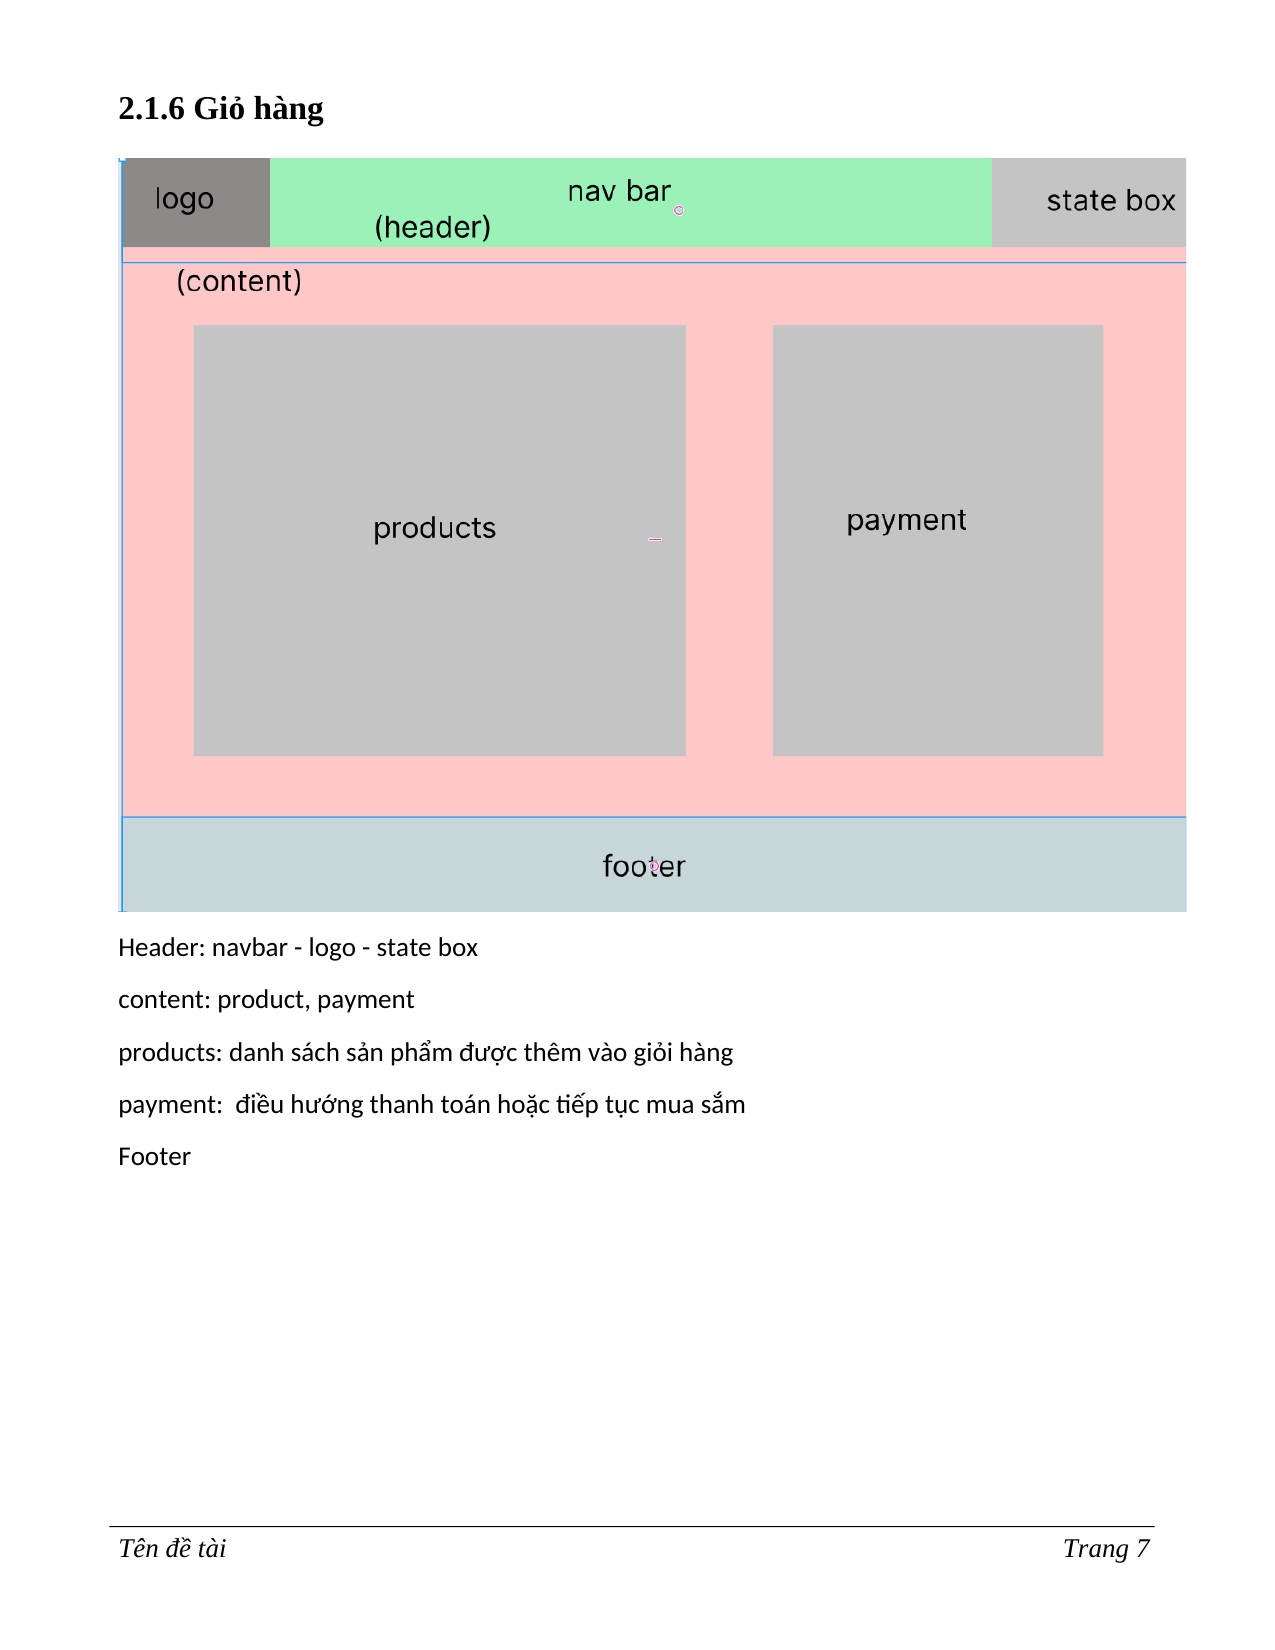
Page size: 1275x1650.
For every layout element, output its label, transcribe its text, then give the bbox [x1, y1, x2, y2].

text payment: điều hướng thanh toán hoặc tiếp tục mua sắm [118, 1087, 1186, 1120]
text Footer [118, 1139, 1186, 1172]
picture [118, 158, 1187, 912]
text products: danh sách sản phẩm được thêm vào giỏi hàng [118, 1035, 1186, 1068]
text content: product, payment [118, 982, 1186, 1016]
text Header: navbar - logo - state box [118, 930, 1186, 963]
subtitle Giỏ hàng [118, 89, 1186, 127]
